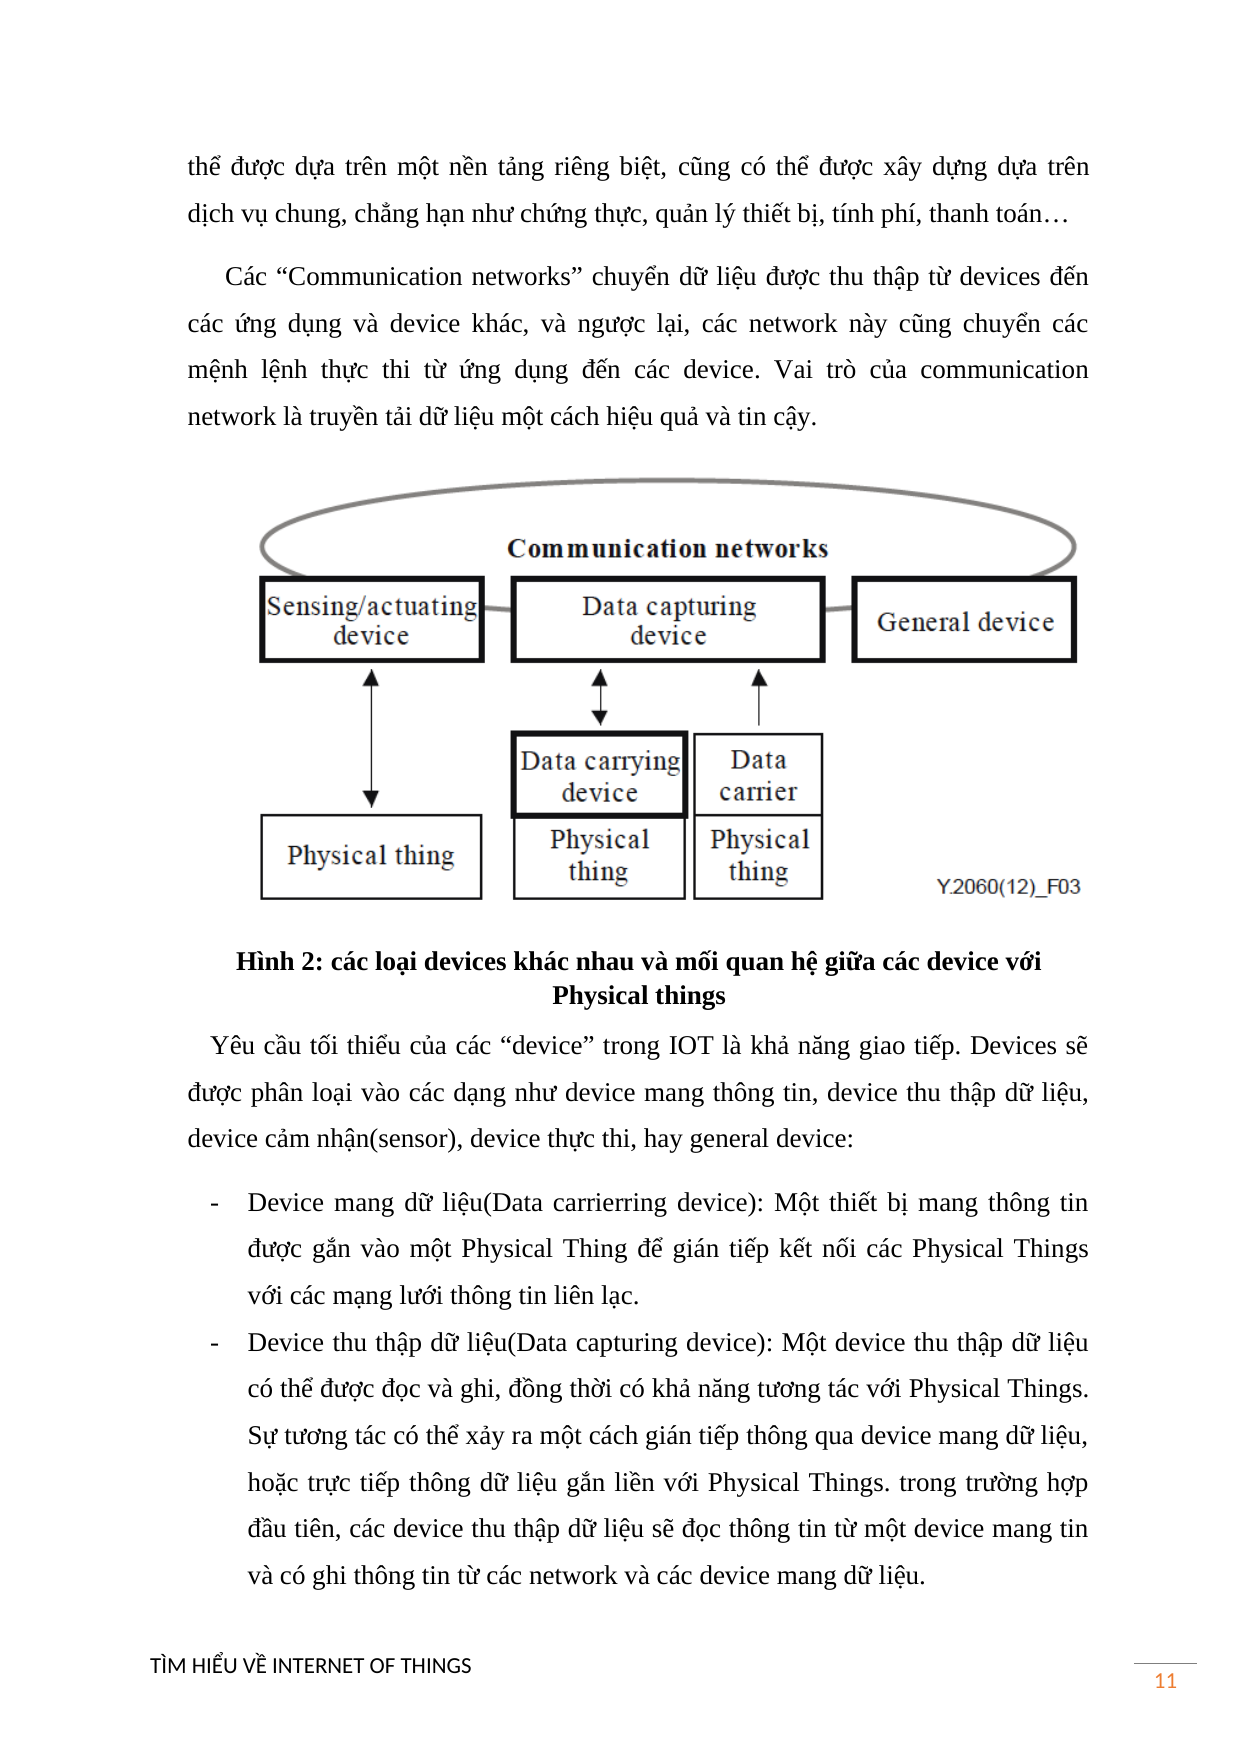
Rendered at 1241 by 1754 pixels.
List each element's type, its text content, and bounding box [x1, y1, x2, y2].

text Hình 2: các loại devices khác nhau và mối quan hệ giữa các device với Physical things [187, 945, 1090, 1010]
text Yêu cầu tối thiểu của các “device” trong IOT là khả năng giao tiếp. Devices sẽ được phân loại vào các dạng như device mang thông tin, device thu thập dữ liệu, device cảm nhận(sensor), device thực thi, hay general device: [187, 1029, 1090, 1153]
list Device mang dữ liệu(Data carrierring device): Một thiết bị mang thông tin được gắn vào một Physical Thing để gián tiếp kết nối các Physical Things với các mạng lưới thông tin liên lạc. [210, 1186, 1090, 1310]
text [187, 150, 1090, 228]
text Các “Communication networks” chuyển dữ liệu được thu thập từ devices đến các ứng dụng và device khác, và ngược lại, các network này cũng chuyển các mệnh lệnh thực thi từ ứng dụng đến các device. Vai trò của communication network là truyền tải dữ liệu một cách hiệu quả và tin cậy. [187, 260, 1090, 431]
list Device thu thập dữ liệu(Data capturing device): Một device thu thập dữ liệu có thể được đọc và ghi, đồng thời có khả năng tương tác với Physical Things. Sự tương tác có thể xảy ra một cách gián tiếp thông qua device mang dữ liệu, hoặc trực tiếp thông dữ liệu gắn liền với Physical Things. trong trường hợp đầu tiên, các device thu thập dữ liệu sẽ đọc thông tin từ một device mang tin và có ghi thông tin từ các network và các device mang dữ liệu. [210, 1326, 1090, 1590]
picture [187, 463, 1163, 927]
